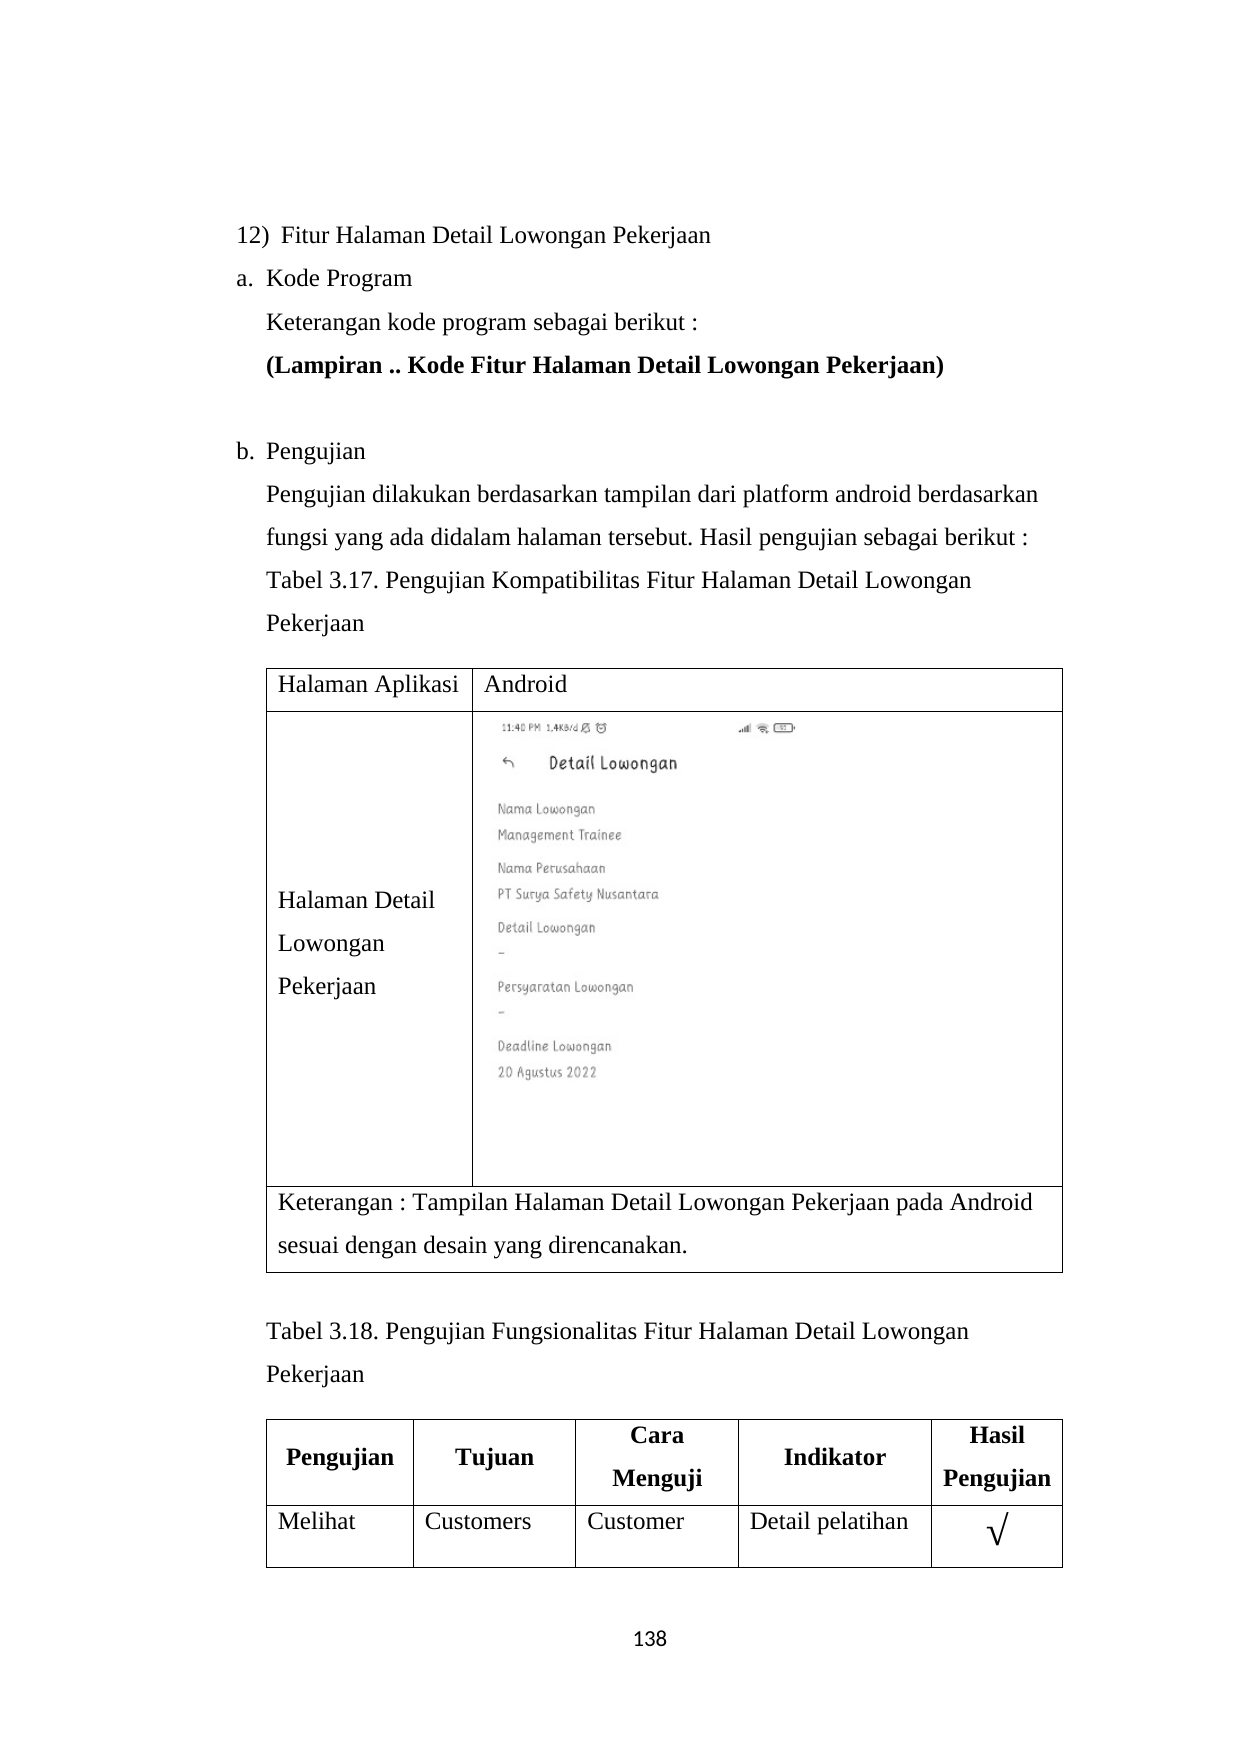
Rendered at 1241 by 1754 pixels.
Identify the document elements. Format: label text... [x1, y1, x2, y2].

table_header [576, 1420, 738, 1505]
list Tabel 3.17. Pengujian Kompatibilitas Fitur Halaman Detail Lowongan Pekerjaan [266, 565, 1063, 637]
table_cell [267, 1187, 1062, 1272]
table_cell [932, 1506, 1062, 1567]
list Fitur Halaman Detail Lowongan Pekerjaan [236, 220, 1063, 249]
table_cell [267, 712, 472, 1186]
list Pengujian [236, 436, 1063, 465]
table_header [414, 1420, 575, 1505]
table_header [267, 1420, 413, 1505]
picture [483, 712, 812, 1173]
list (Lampiran .. Kode Fitur Halaman Detail Lowongan Pekerjaan) [266, 350, 1063, 378]
list Keterangan kode program sebagai berikut : [266, 307, 1063, 335]
list Kode Program [236, 263, 1063, 292]
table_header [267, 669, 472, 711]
list Pengujian dilakukan berdasarkan tampilan dari platform android berdasarkan fungsi yang ada didalam halaman tersebut. Hasil pengujian sebagai berikut : [266, 479, 1063, 551]
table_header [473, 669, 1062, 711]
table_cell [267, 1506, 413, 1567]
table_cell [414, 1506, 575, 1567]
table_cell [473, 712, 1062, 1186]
list Tabel 3.18. Pengujian Fungsionalitas Fitur Halaman Detail Lowongan Pekerjaan [266, 1316, 1063, 1388]
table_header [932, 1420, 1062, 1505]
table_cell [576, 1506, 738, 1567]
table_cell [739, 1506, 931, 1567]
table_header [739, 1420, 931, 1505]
